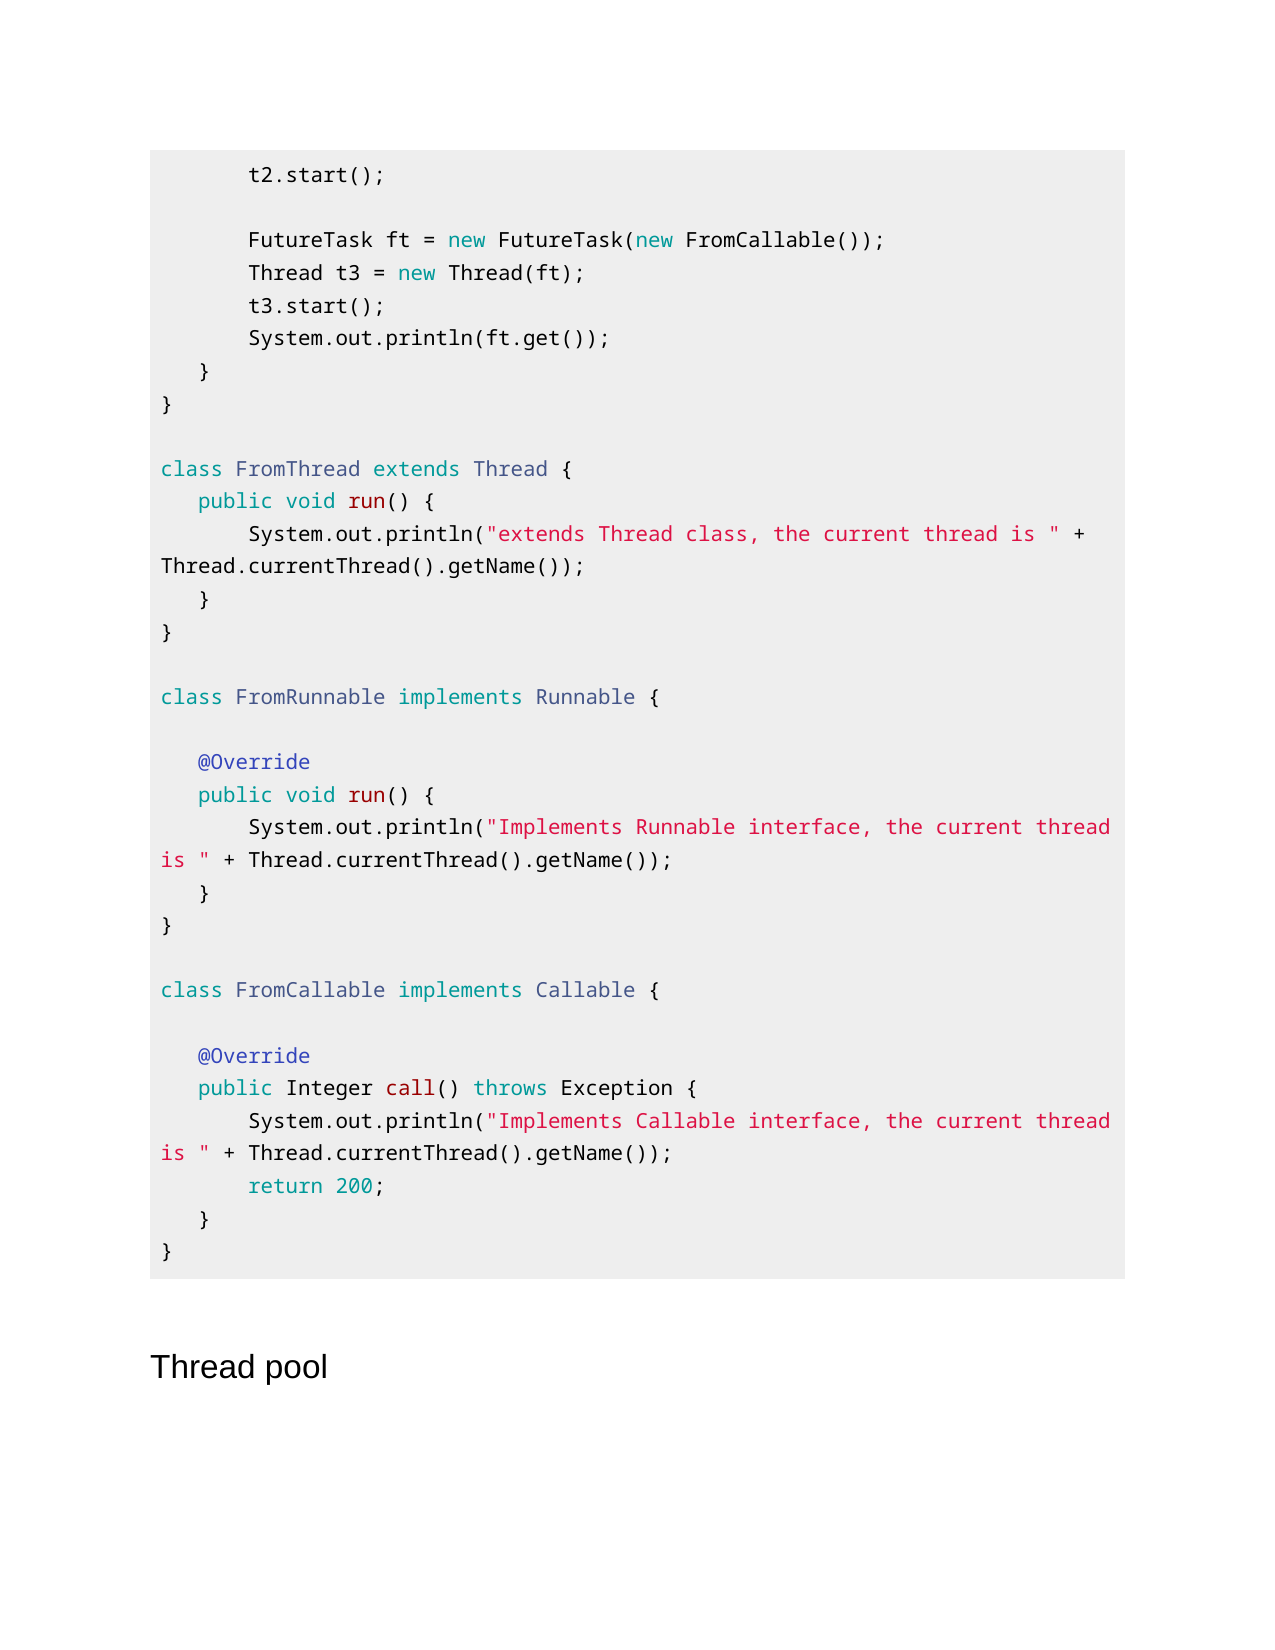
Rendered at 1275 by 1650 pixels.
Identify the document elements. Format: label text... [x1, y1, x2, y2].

subtitle Thread pool [150, 1347, 1125, 1385]
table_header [150, 150, 1125, 1279]
